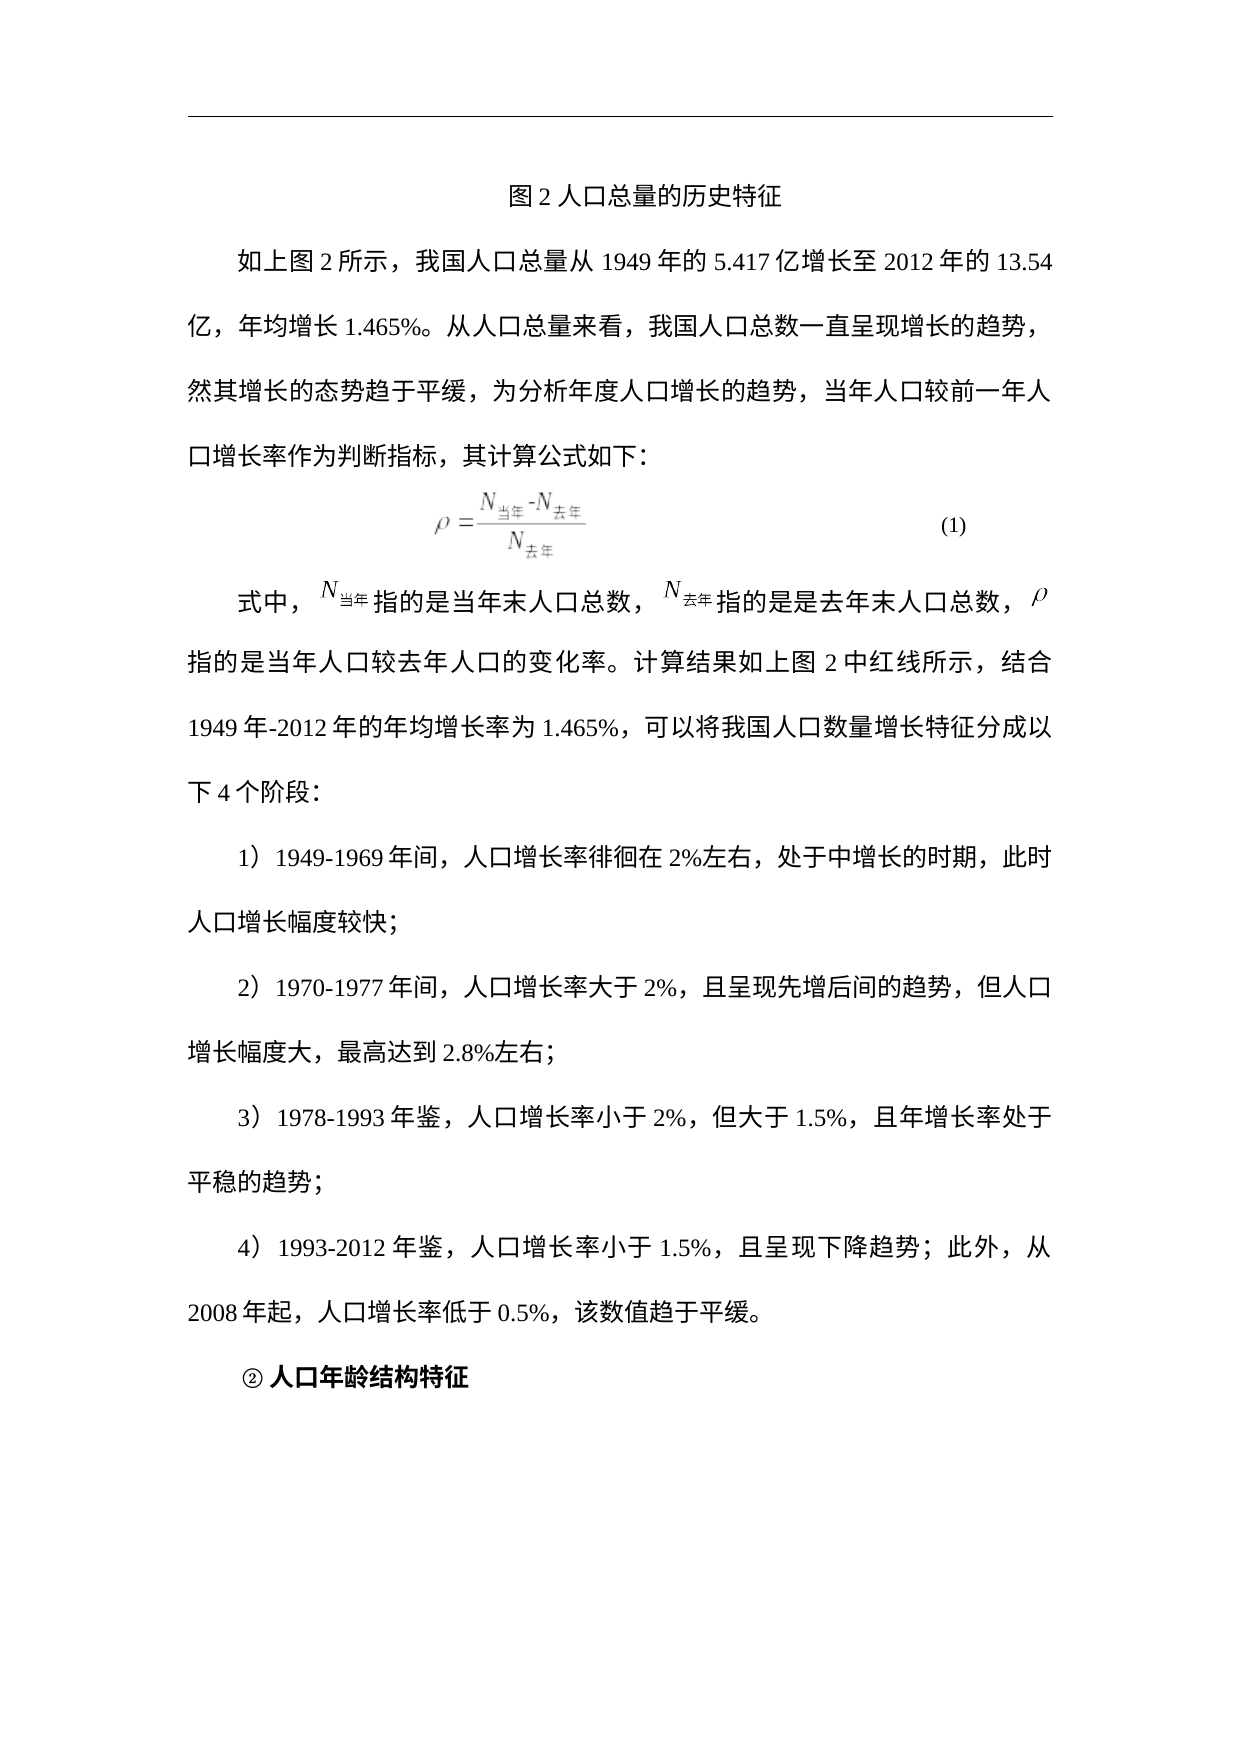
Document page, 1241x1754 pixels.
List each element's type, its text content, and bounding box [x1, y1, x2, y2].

text 式中，指的是当年末人口总数，指的是是去年末人口总数，指的是当年人口较去年人口的变化率。计算结果如上图2中红线所示，结合1949年-2012年的年均增长率为1.465%，可以将我国人口数量增长特征分成以下4个阶段： [187, 563, 1053, 823]
table_header (1) [843, 487, 1064, 563]
text 2）1970-1977年间，人口增长率大于2%，且呈现先增后间的趋势，但人口增长幅度大，最高达到2.8%左右； [187, 953, 1053, 1083]
text 4）1993-2012年鉴，人口增长率小于1.5%，且呈现下降趋势；此外，从2008年起，人口增长率低于0.5%，该数值趋于平缓。 [187, 1213, 1053, 1343]
text 图2 人口总量的历史特征 [187, 162, 1053, 227]
text 3）1978-1993年鉴，人口增长率小于2%，但大于1.5%，且年增长率处于平稳的趋势； [187, 1083, 1053, 1213]
table_header [176, 487, 843, 563]
text 1）1949-1969年间，人口增长率徘徊在2%左右，处于中增长的时期，此时人口增长幅度较快； [187, 823, 1053, 953]
text ② 人口年龄结构特征 [187, 1343, 1053, 1408]
text 如上图2所示，我国人口总量从1949年的5.417亿增长至2012年的13.54亿，年均增长1.465%。从人口总量来看，我国人口总数一直呈现增长的趋势，然其增长的态势趋于平缓，为分析年度人口增长的趋势，当年人口较前一年人口增长率作为判断指标，其计算公式如下： [187, 227, 1053, 487]
